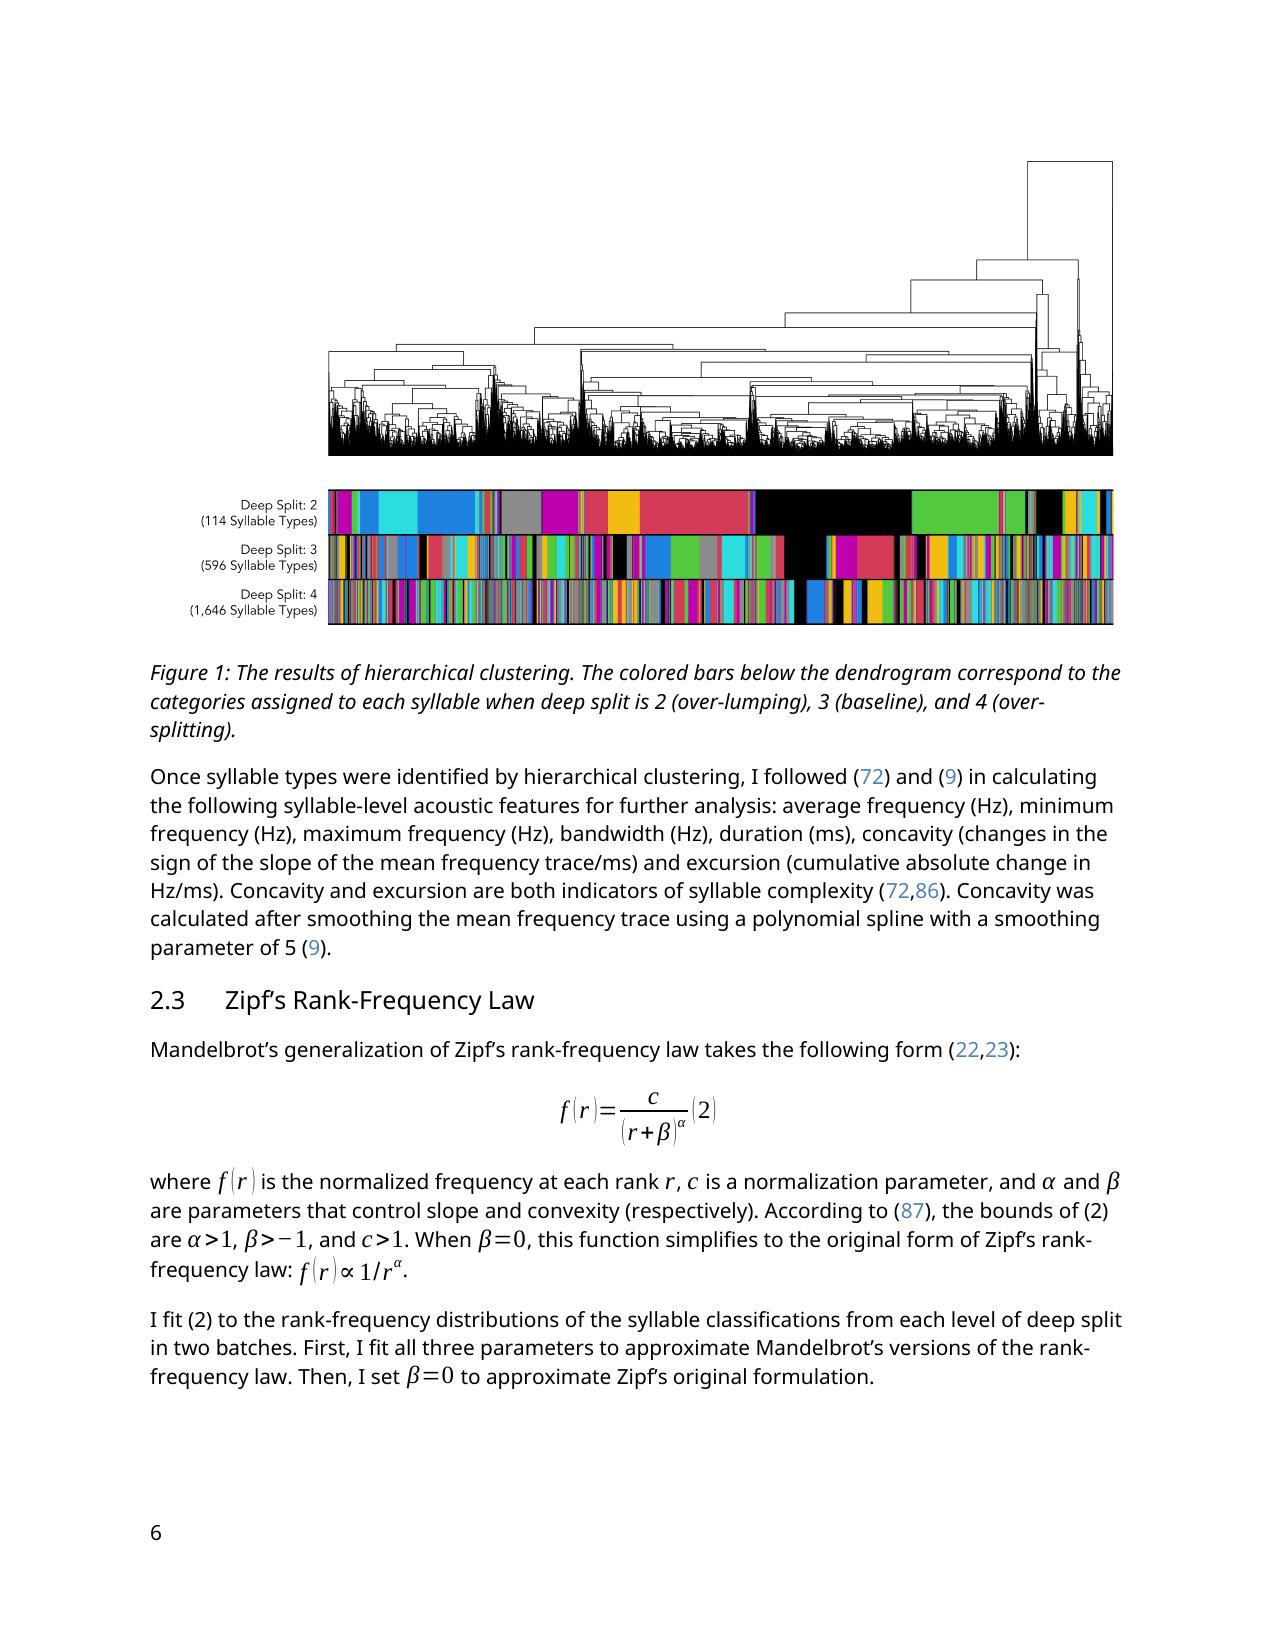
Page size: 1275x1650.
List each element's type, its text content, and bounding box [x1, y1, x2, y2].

text Mandelbrot’s generalization of Zipf’s rank-frequency law takes the following form (22,23): [150, 1035, 1125, 1063]
text I fit (2) to the rank-frequency distributions of the syllable classifications from each level of deep split in two batches. First, I fit all three parameters to approximate Mandelbrot’s versions of the rank-frequency law. Then, I set to approximate Zipf’s original formulation. [150, 1305, 1125, 1390]
text Figure 1: The results of hierarchical clustering. The colored bars below the dendrogram correspond to the categories assigned to each syllable when deep split is 2 (over-lumping), 3 (baseline), and 4 (over-splitting). [150, 658, 1125, 744]
text Once syllable types were identified by hierarchical clustering, I followed (72) and (9) in calculating the following syllable-level acoustic features for further analysis: average frequency (Hz), minimum frequency (Hz), maximum frequency (Hz), bandwidth (Hz), duration (ms), concavity (changes in the sign of the slope of the mean frequency trace/ms) and excursion (cumulative absolute change in Hz/ms). Concavity and excursion are both indicators of syllable complexity (72,86). Concavity was calculated after smoothing the mean frequency trace using a polynomial spline with a smoothing parameter of 5 (9). [150, 762, 1125, 961]
picture [168, 150, 1144, 638]
text where is the normalized frequency at each rank , is a normalization parameter, and and are parameters that control slope and convexity (respectively). According to (87), the bounds of (2) are , , and . When , this function simplifies to the original form of Zipf’s rank-frequency law: . [150, 1166, 1125, 1286]
subtitle 2.3 Zipf’s Rank-Frequency Law [150, 982, 1125, 1016]
